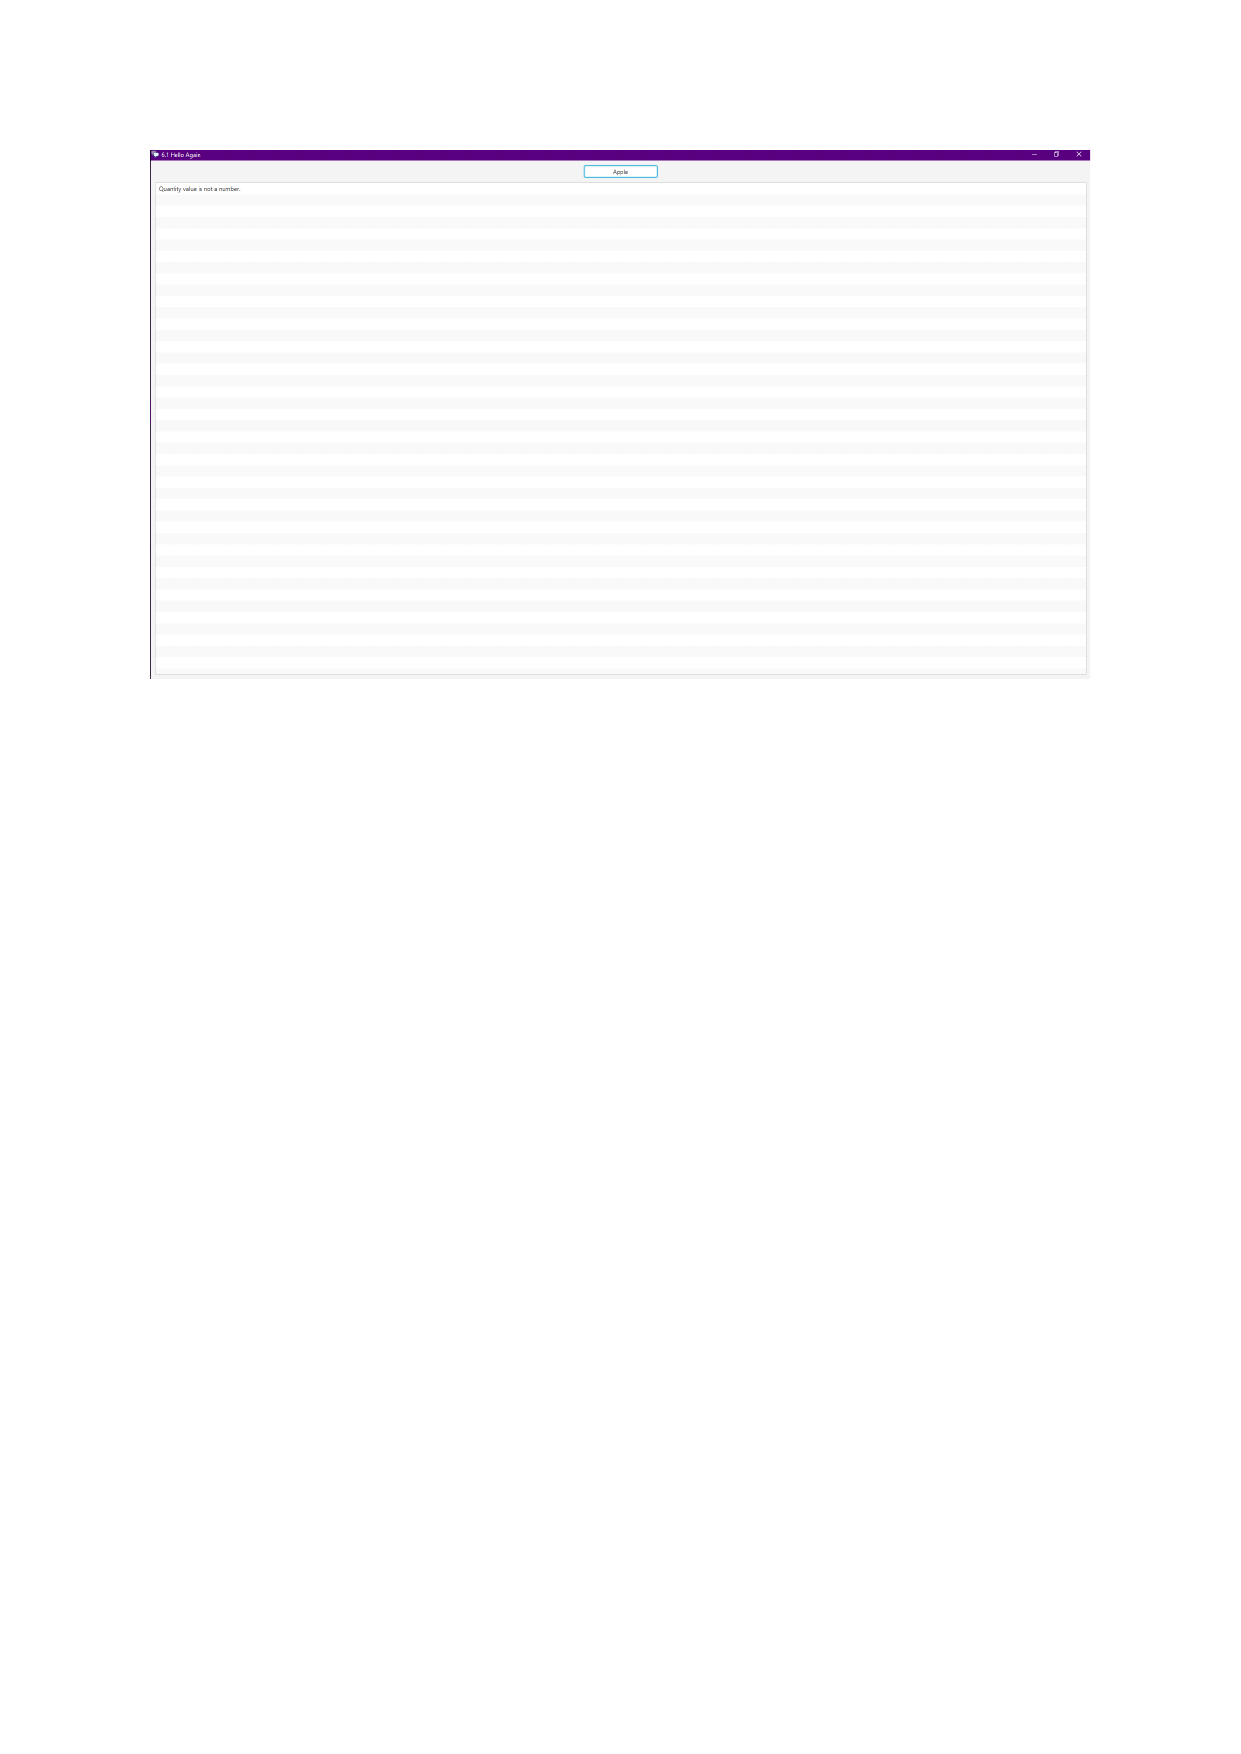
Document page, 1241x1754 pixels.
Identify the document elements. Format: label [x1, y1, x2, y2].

picture [150, 150, 1091, 679]
